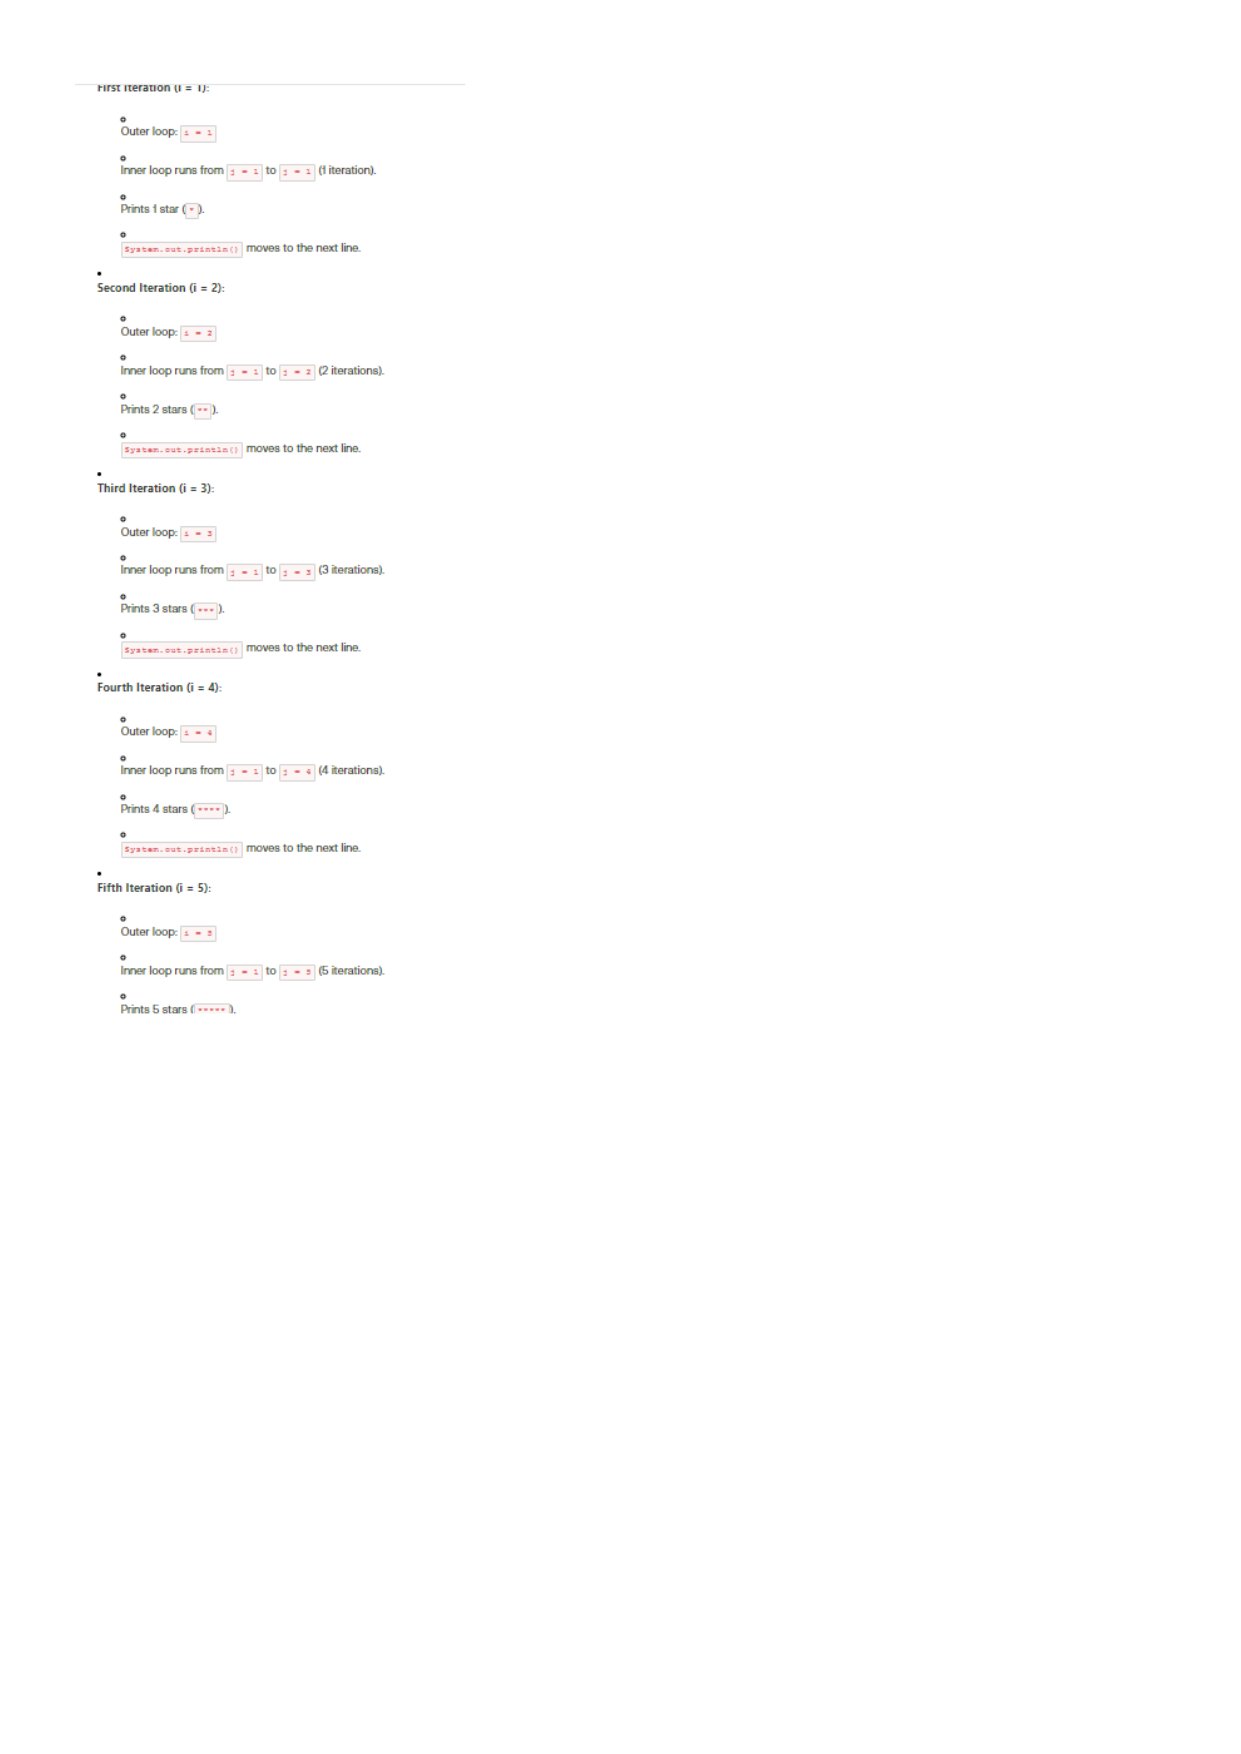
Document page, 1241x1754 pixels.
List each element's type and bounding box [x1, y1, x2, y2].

picture [75, 75, 465, 1016]
